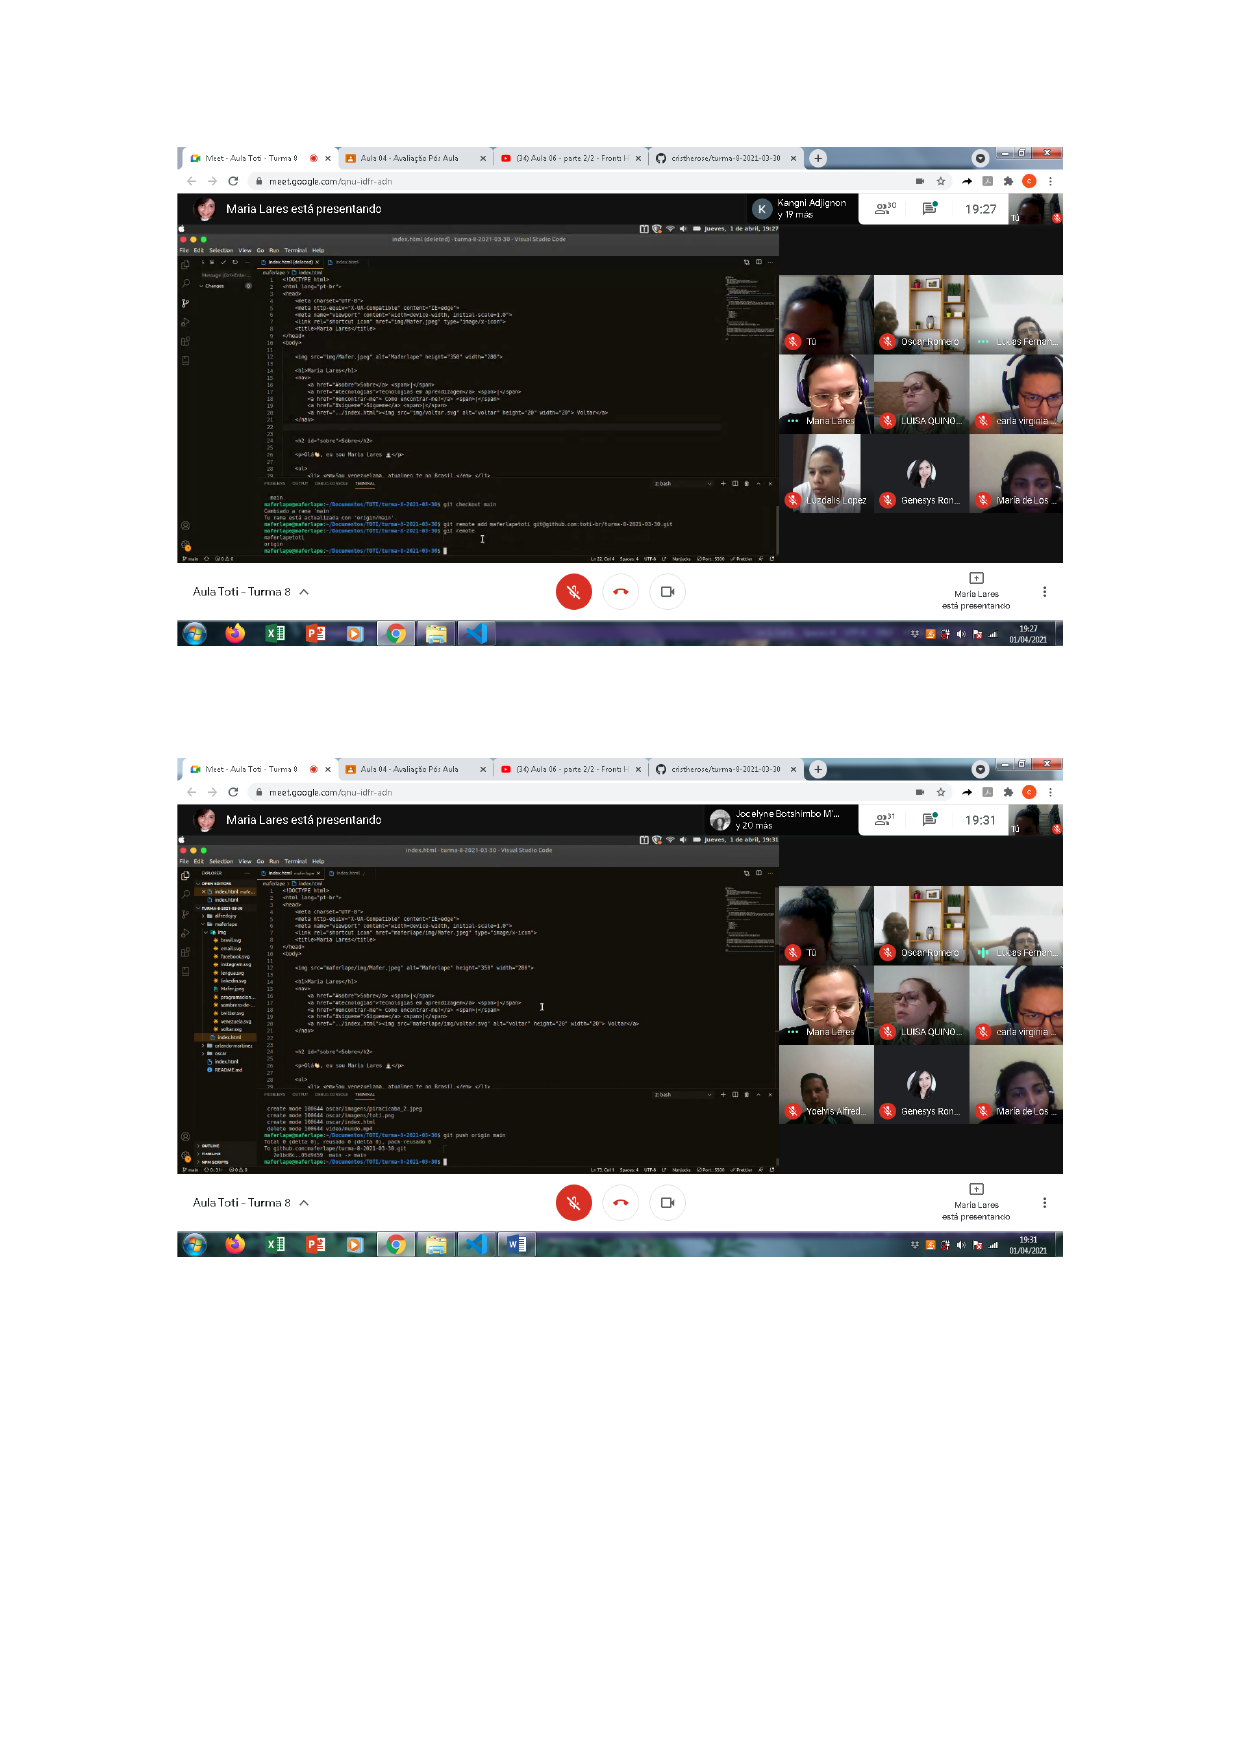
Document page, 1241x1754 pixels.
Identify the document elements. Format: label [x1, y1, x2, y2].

picture [177, 758, 1063, 1257]
picture [177, 147, 1063, 646]
